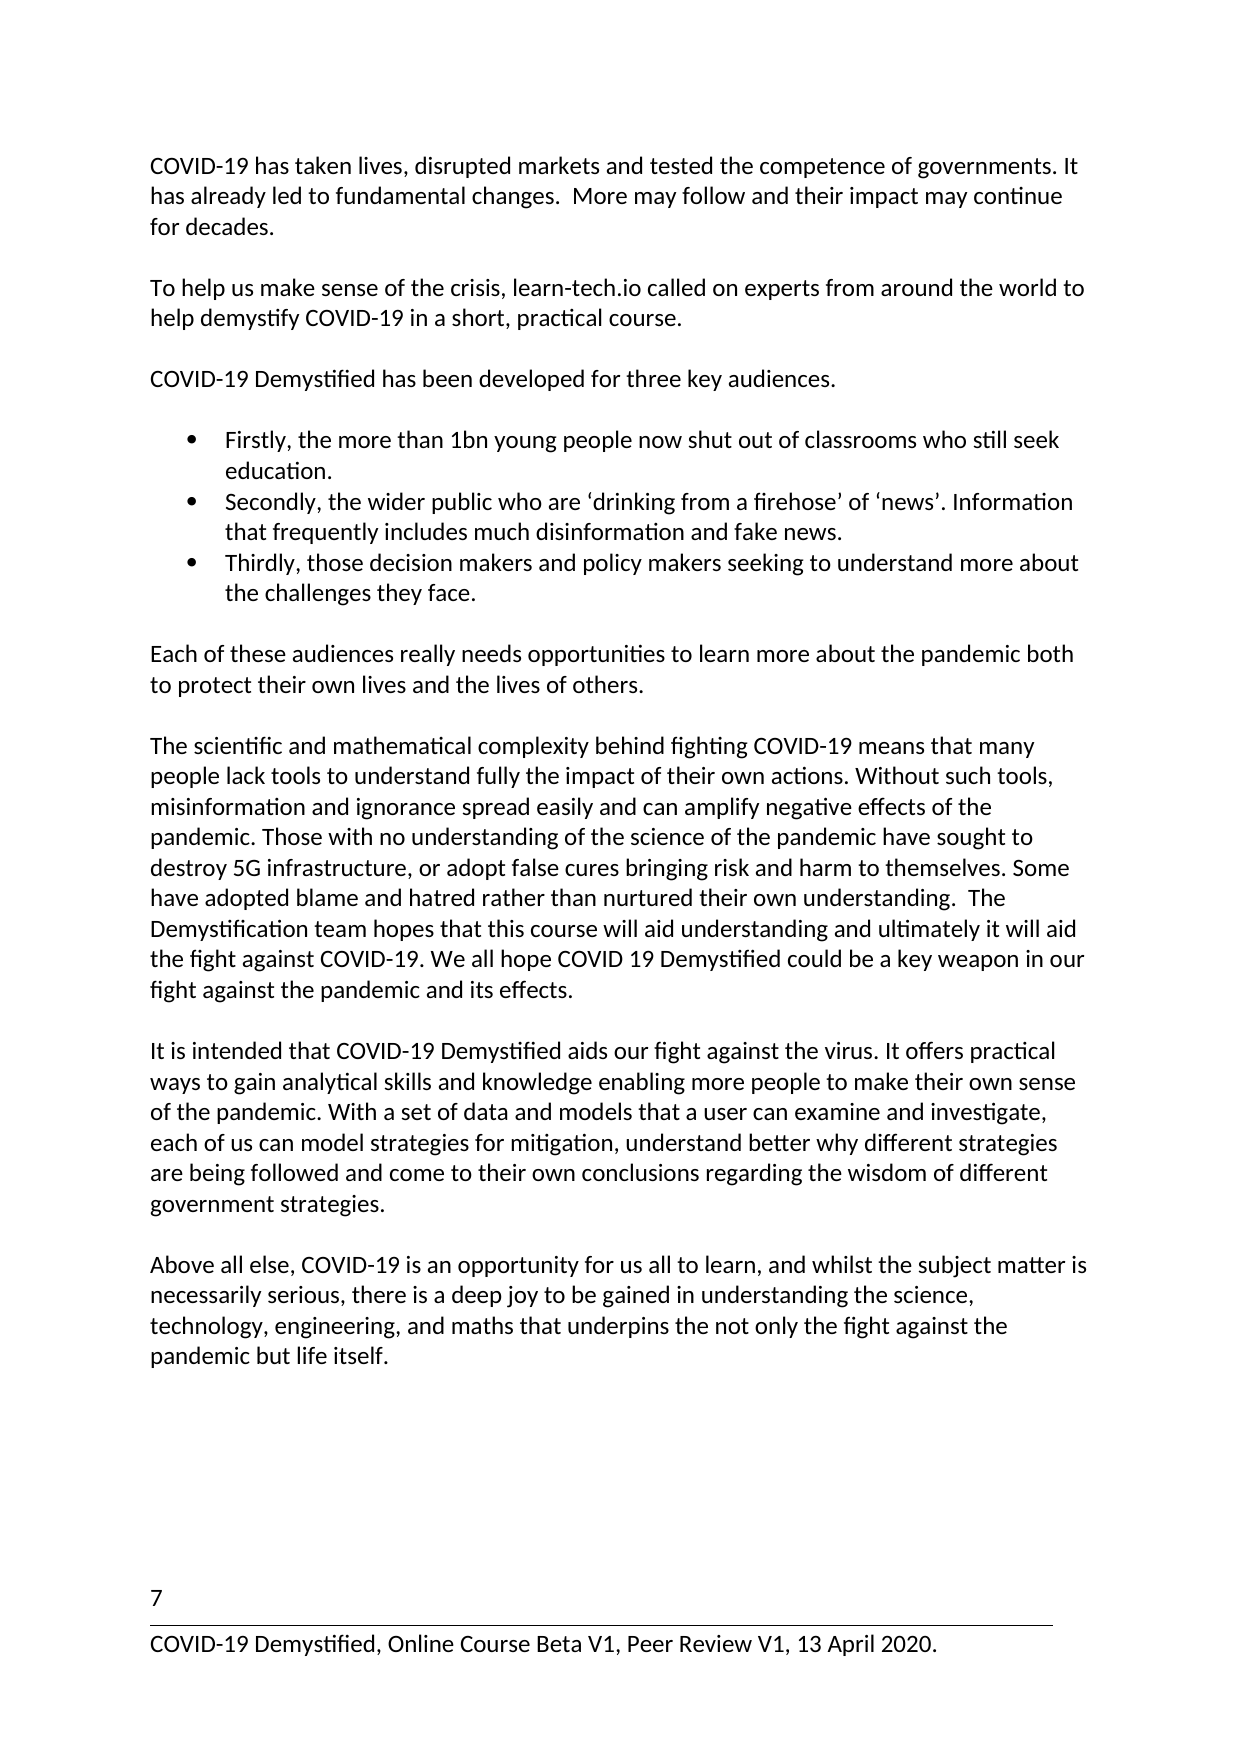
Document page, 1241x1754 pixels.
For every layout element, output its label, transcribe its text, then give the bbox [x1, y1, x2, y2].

list Thirdly, those decision makers and policy makers seeking to understand more about the challenges they face. [187, 547, 1090, 608]
text Above all else, COVID-19 is an opportunity for us all to learn, and whilst the subject matter is necessarily serious, there is a deep joy to be gained in understanding the science, technology, engineering, and maths that underpins the not only the fight against the pandemic but life itself. [150, 1249, 1090, 1371]
list Secondly, the wider public who are ‘drinking from a firehose’ of ‘news’. Information that frequently includes much disinformation and fake news. [187, 486, 1090, 547]
list Firstly, the more than 1bn young people now shut out of classrooms who still seek education. [187, 425, 1090, 486]
text The scientific and mathematical complexity behind fighting COVID-19 means that many people lack tools to understand fully the impact of their own actions. Without such tools, misinformation and ignorance spread easily and can amplify negative effects of the pandemic. Those with no understanding of the science of the pandemic have sought to destroy 5G infrastructure, or adopt false cures bringing risk and harm to themselves. Some have adopted blame and hatred rather than nurtured their own understanding. The Demystification team hopes that this course will aid understanding and ultimately it will aid the fight against COVID-19. We all hope COVID 19 Demystified could be a key weapon in our fight against the pandemic and its effects. [150, 730, 1090, 1004]
text It is intended that COVID-19 Demystified aids our fight against the virus. It offers practical ways to gain analytical skills and knowledge enabling more people to make their own sense of the pandemic. With a set of data and models that a user can examine and investigate, each of us can model strategies for mitigation, understand better why different strategies are being followed and come to their own conclusions regarding the wisdom of different government strategies. [150, 1035, 1090, 1218]
text COVID-19 has taken lives, disrupted markets and tested the competence of governments. It has already led to fundamental changes. More may follow and their impact may continue for decades. [150, 150, 1090, 242]
text Each of these audiences really needs opportunities to learn more about the pandemic both to protect their own lives and the lives of others. [150, 638, 1090, 699]
text COVID-19 Demystified has been developed for three key audiences. [150, 364, 1090, 394]
text To help us make sense of the crisis, learn-tech.io called on experts from around the world to help demystify COVID-19 in a short, practical course. [150, 272, 1090, 333]
